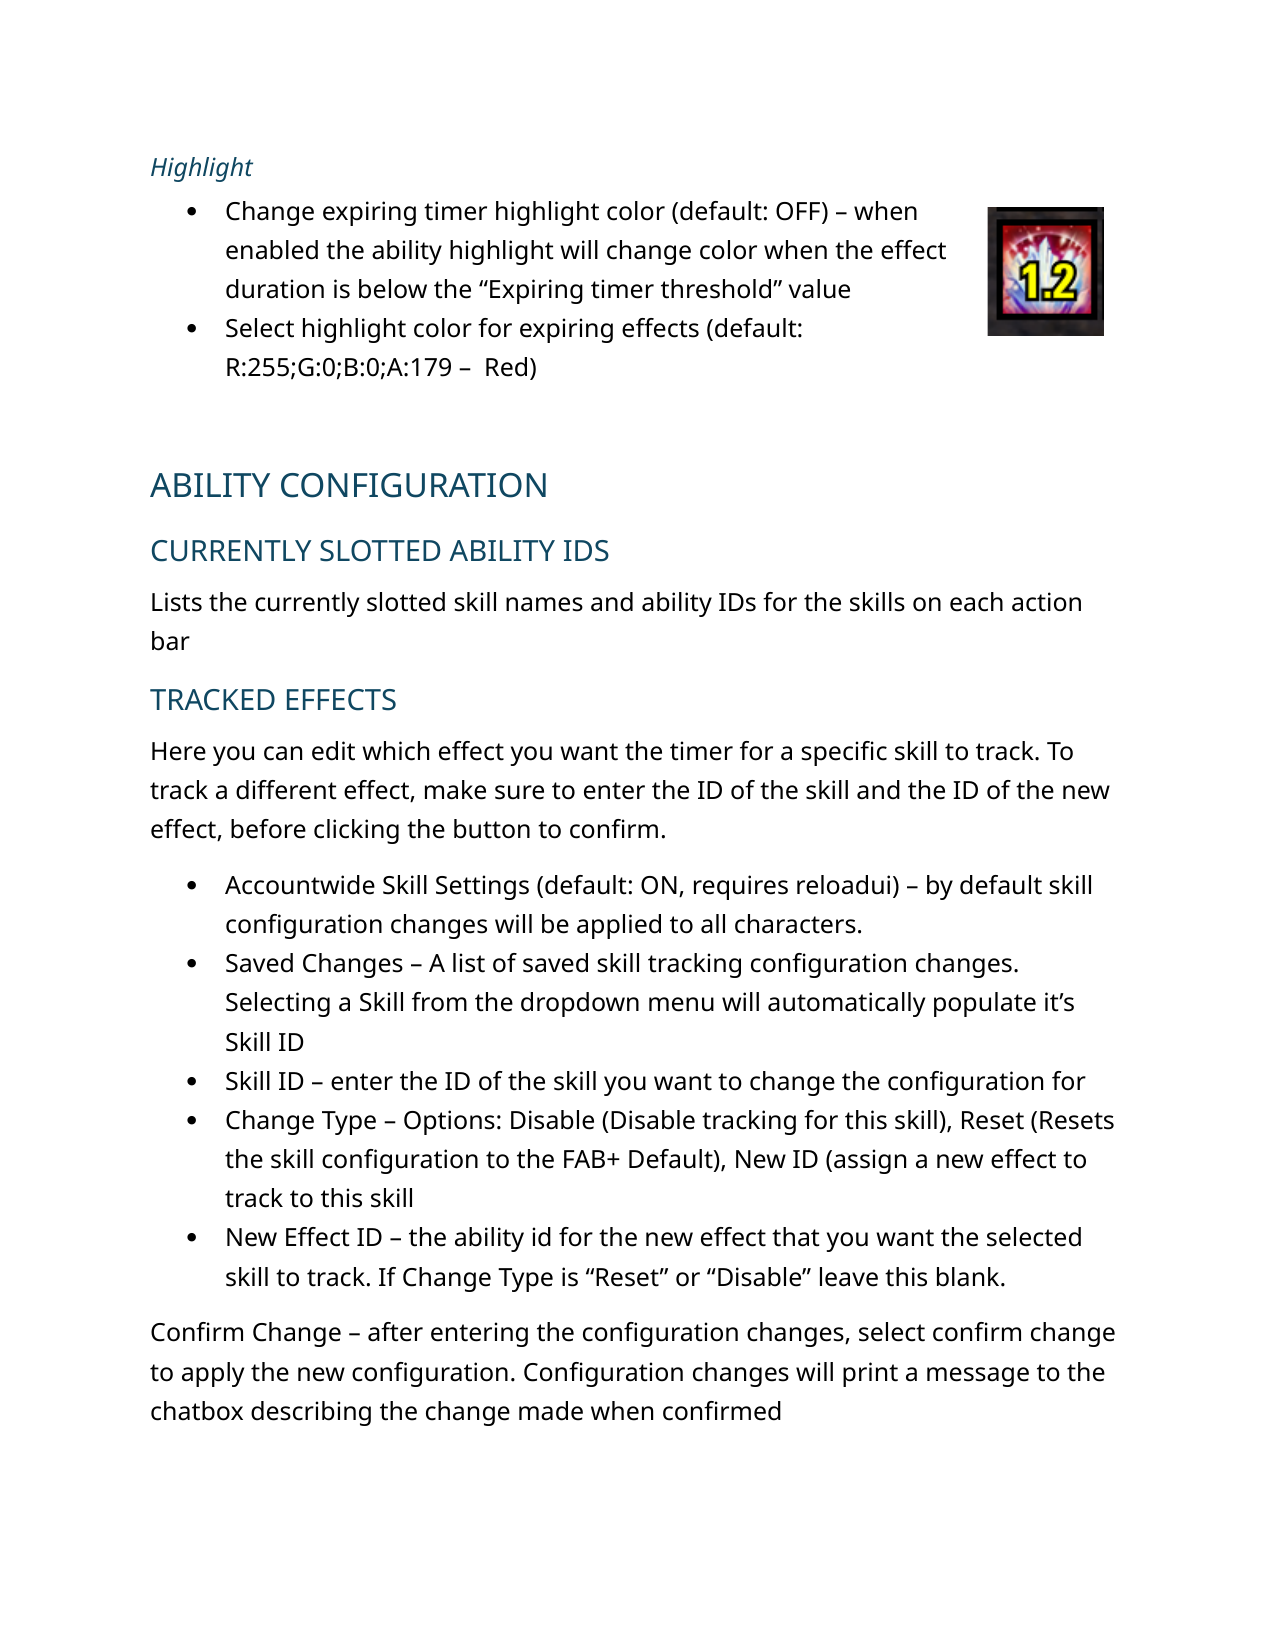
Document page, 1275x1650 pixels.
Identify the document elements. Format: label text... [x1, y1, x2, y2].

subtitle TRACKED EFFECTS [150, 679, 1125, 719]
picture [987, 207, 1104, 336]
text Confirm Change – after entering the configuration changes, select confirm change to apply the new configuration. Configuration changes will print a message to the chatbox describing the change made when confirmed [150, 1315, 1125, 1427]
list Saved Changes – A list of saved skill tracking configuration changes. Selecting a Skill from the dropdown menu will automatically populate it’s Skill ID [187, 946, 1125, 1058]
subtitle ABILITY CONFIGURATION [150, 462, 1125, 507]
list Select highlight color for expiring effects (default: R:255;G:0;B:0;A:179 – Red) [187, 311, 1125, 384]
list Accountwide Skill Settings (default: ON, requires reloadui) – by default skill configuration changes will be applied to all characters. [187, 868, 1125, 941]
subtitle CURRENTLY SLOTTED ABILITY IDS [150, 531, 1125, 570]
text Lists the currently slotted skill names and ability IDs for the skills on each action bar [150, 584, 1125, 658]
list Change Type – Options: Disable (Disable tracking for this skill), Reset (Resets the skill configuration to the FAB+ Default), New ID (assign a new effect to track to this skill [187, 1103, 1125, 1215]
list Change expiring timer highlight color (default: OFF) – when enabled the ability highlight will change color when the effect duration is below the “Expiring timer threshold” value [187, 193, 1125, 306]
list Skill ID – enter the ID of the skill you want to change the configuration for [187, 1063, 1125, 1097]
text Here you can edit which effect you want the timer for a specific skill to track. To track a different effect, make sure to enter the ID of the skill and the ID of the new effect, before clicking the button to confirm. [150, 733, 1125, 846]
subtitle Highlight [150, 150, 1125, 184]
list New Effect ID – the ability id for the new effect that you want the selected skill to track. If Change Type is “Reset” or “Disable” leave this blank. [187, 1220, 1125, 1293]
